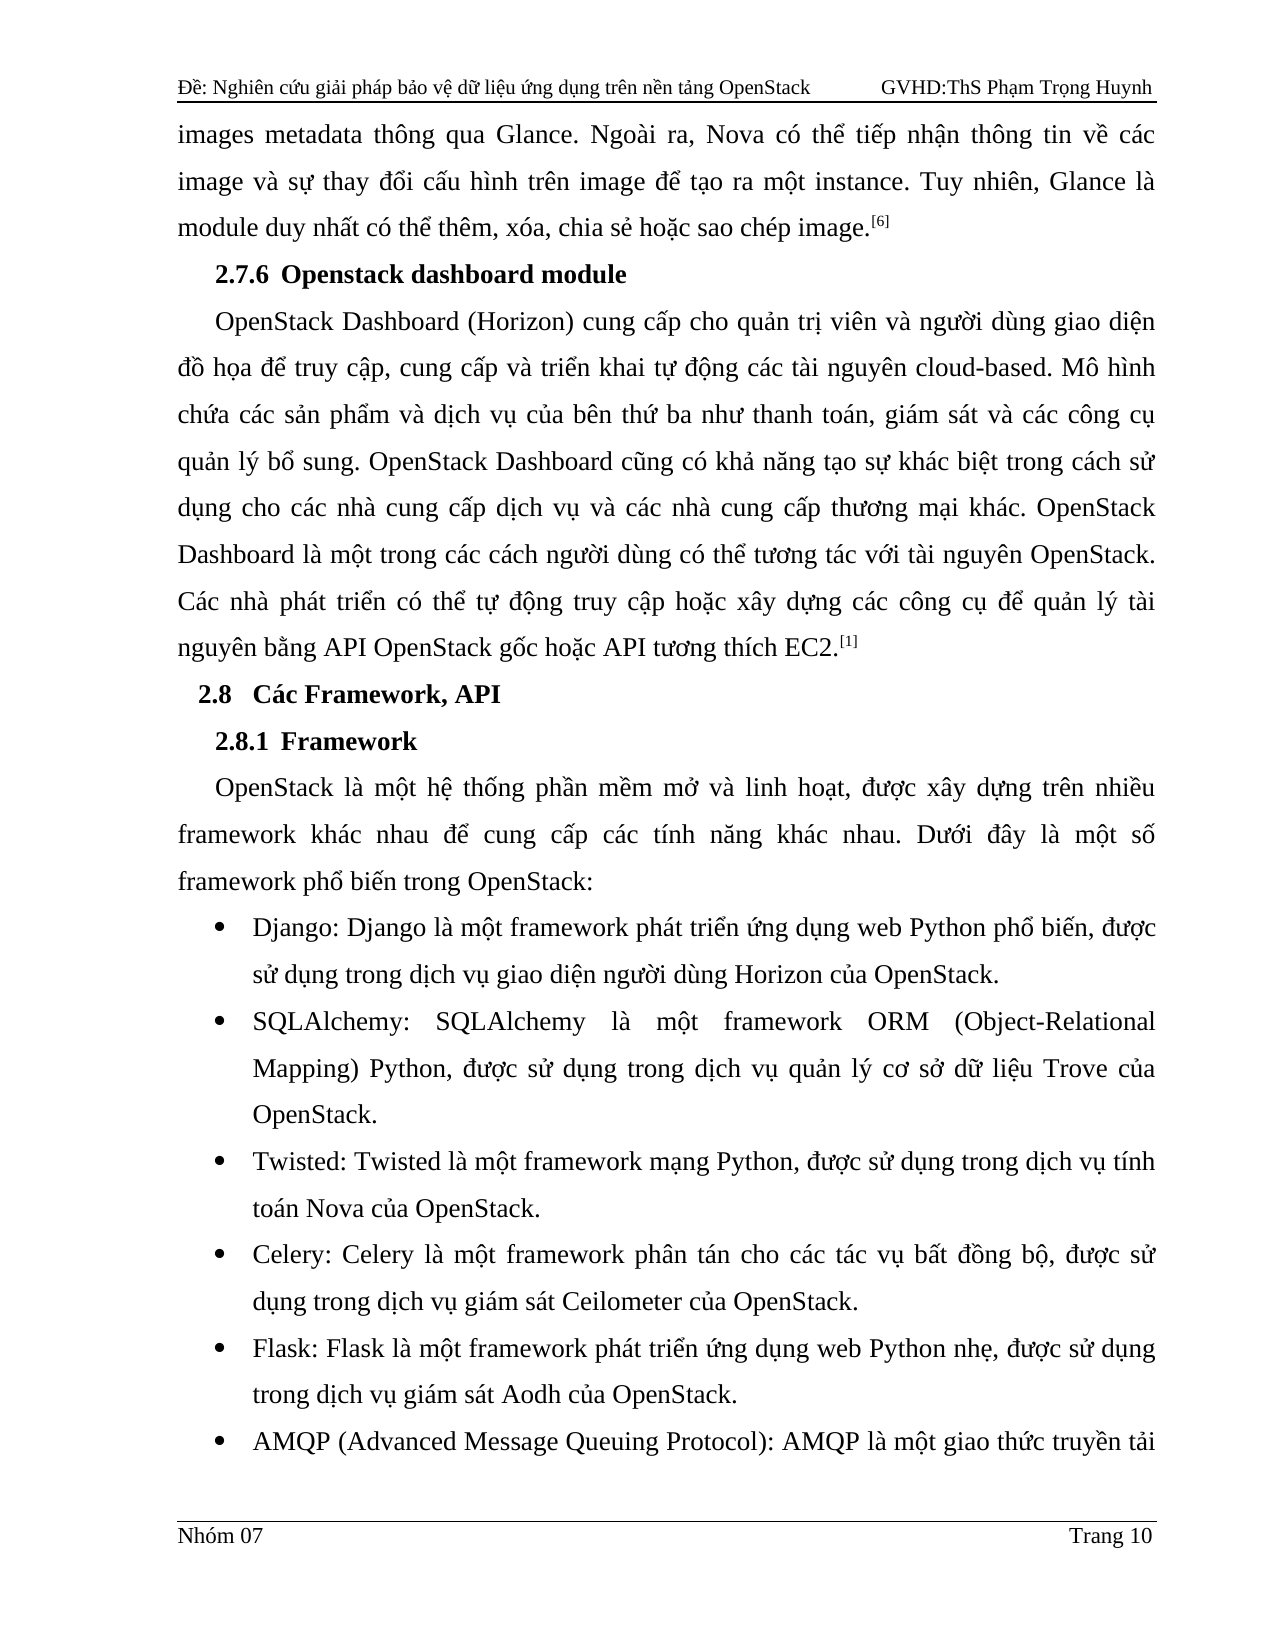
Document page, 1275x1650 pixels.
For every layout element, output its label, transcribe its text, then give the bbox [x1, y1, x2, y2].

text OpenStack Dashboard (Horizon) cung cấp cho quản trị viên và người dùng giao diện đồ họa để truy cập, cung cấp và triển khai tự động các tài nguyên cloud-based. Mô hình chứa các sản phẩm và dịch vụ của bên thứ ba như thanh toán, giám sát và các công cụ quản lý bổ sung. OpenStack Dashboard cũng có khả năng tạo sự khác biệt trong cách sử dụng cho các nhà cung cấp dịch vụ và các nhà cung cấp thương mại khác. OpenStack Dashboard là một trong các cách người dùng có thể tương tác với tài nguyên OpenStack. Các nhà phát triển có thể tự động truy cập hoặc xây dựng các công cụ để quản lý tài nguyên bằng API OpenStack gốc hoặc API tương thích EC2.[1] [177, 305, 1157, 663]
list Framework [215, 725, 1157, 756]
text OpenStack là một hệ thống phần mềm mở và linh hoạt, được xây dựng trên nhiều framework khác nhau để cung cấp các tính năng khác nhau. Dưới đây là một số framework phổ biến trong OpenStack: [177, 771, 1157, 896]
list Django: Django là một framework phát triển ứng dụng web Python phổ biến, được sử dụng trong dịch vụ giao diện người dùng Horizon của OpenStack. [215, 911, 1157, 989]
list SQLAlchemy: SQLAlchemy là một framework ORM (Object-Relational Mapping) Python, được sử dụng trong dịch vụ quản lý cơ sở dữ liệu Trove của OpenStack. [215, 1005, 1157, 1129]
list Các Framework, API [215, 678, 1157, 709]
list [215, 1425, 1157, 1457]
list Flask: Flask là một framework phát triển ứng dụng web Python nhẹ, được sử dụng trong dịch vụ giám sát Aodh của OpenStack. [215, 1332, 1157, 1410]
list Celery: Celery là một framework phân tán cho các tác vụ bất đồng bộ, được sử dụng trong dịch vụ giám sát Ceilometer của OpenStack. [215, 1238, 1157, 1316]
list Twisted: Twisted là một framework mạng Python, được sử dụng trong dịch vụ tính toán Nova của OpenStack. [215, 1145, 1157, 1223]
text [177, 118, 1157, 243]
list Openstack dashboard module [215, 258, 1157, 289]
